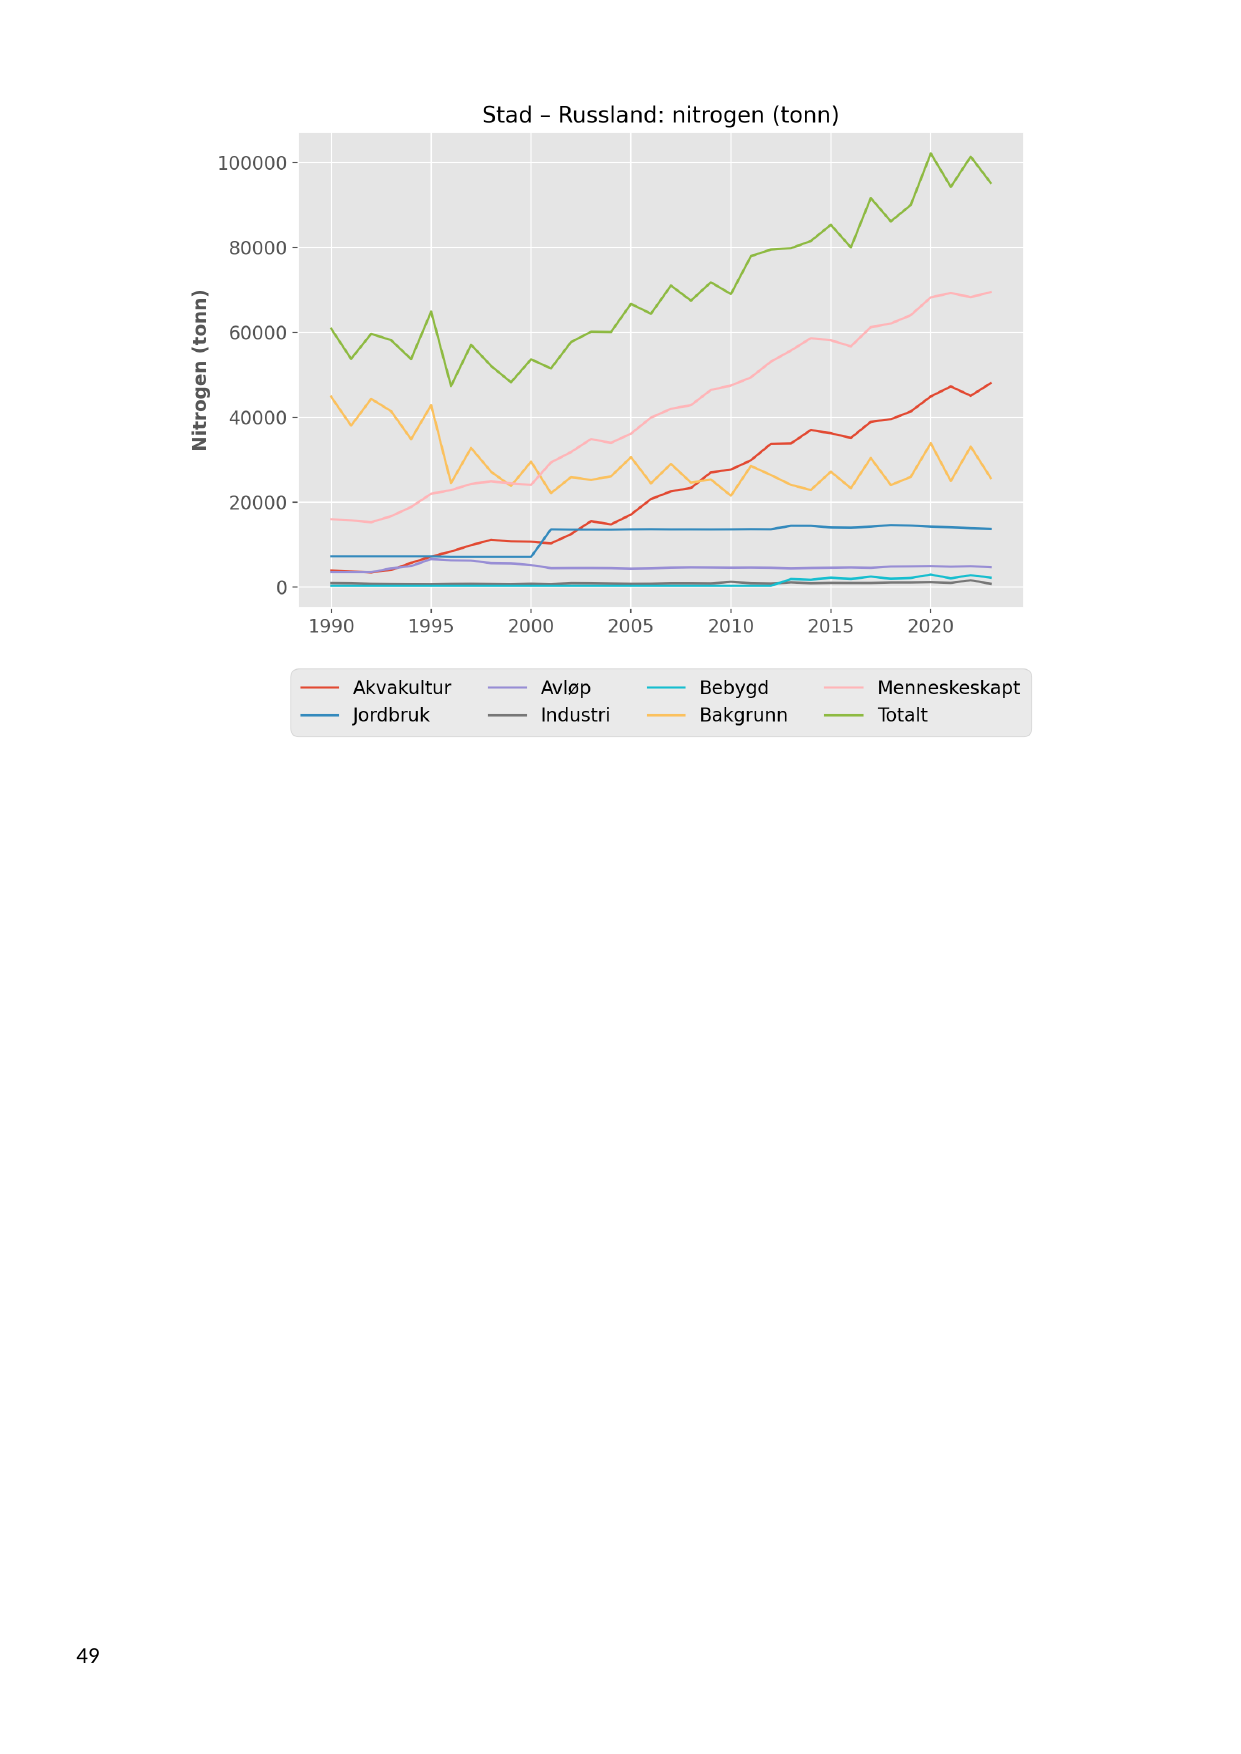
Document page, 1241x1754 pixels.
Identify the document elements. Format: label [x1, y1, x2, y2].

picture [177, 90, 1063, 755]
